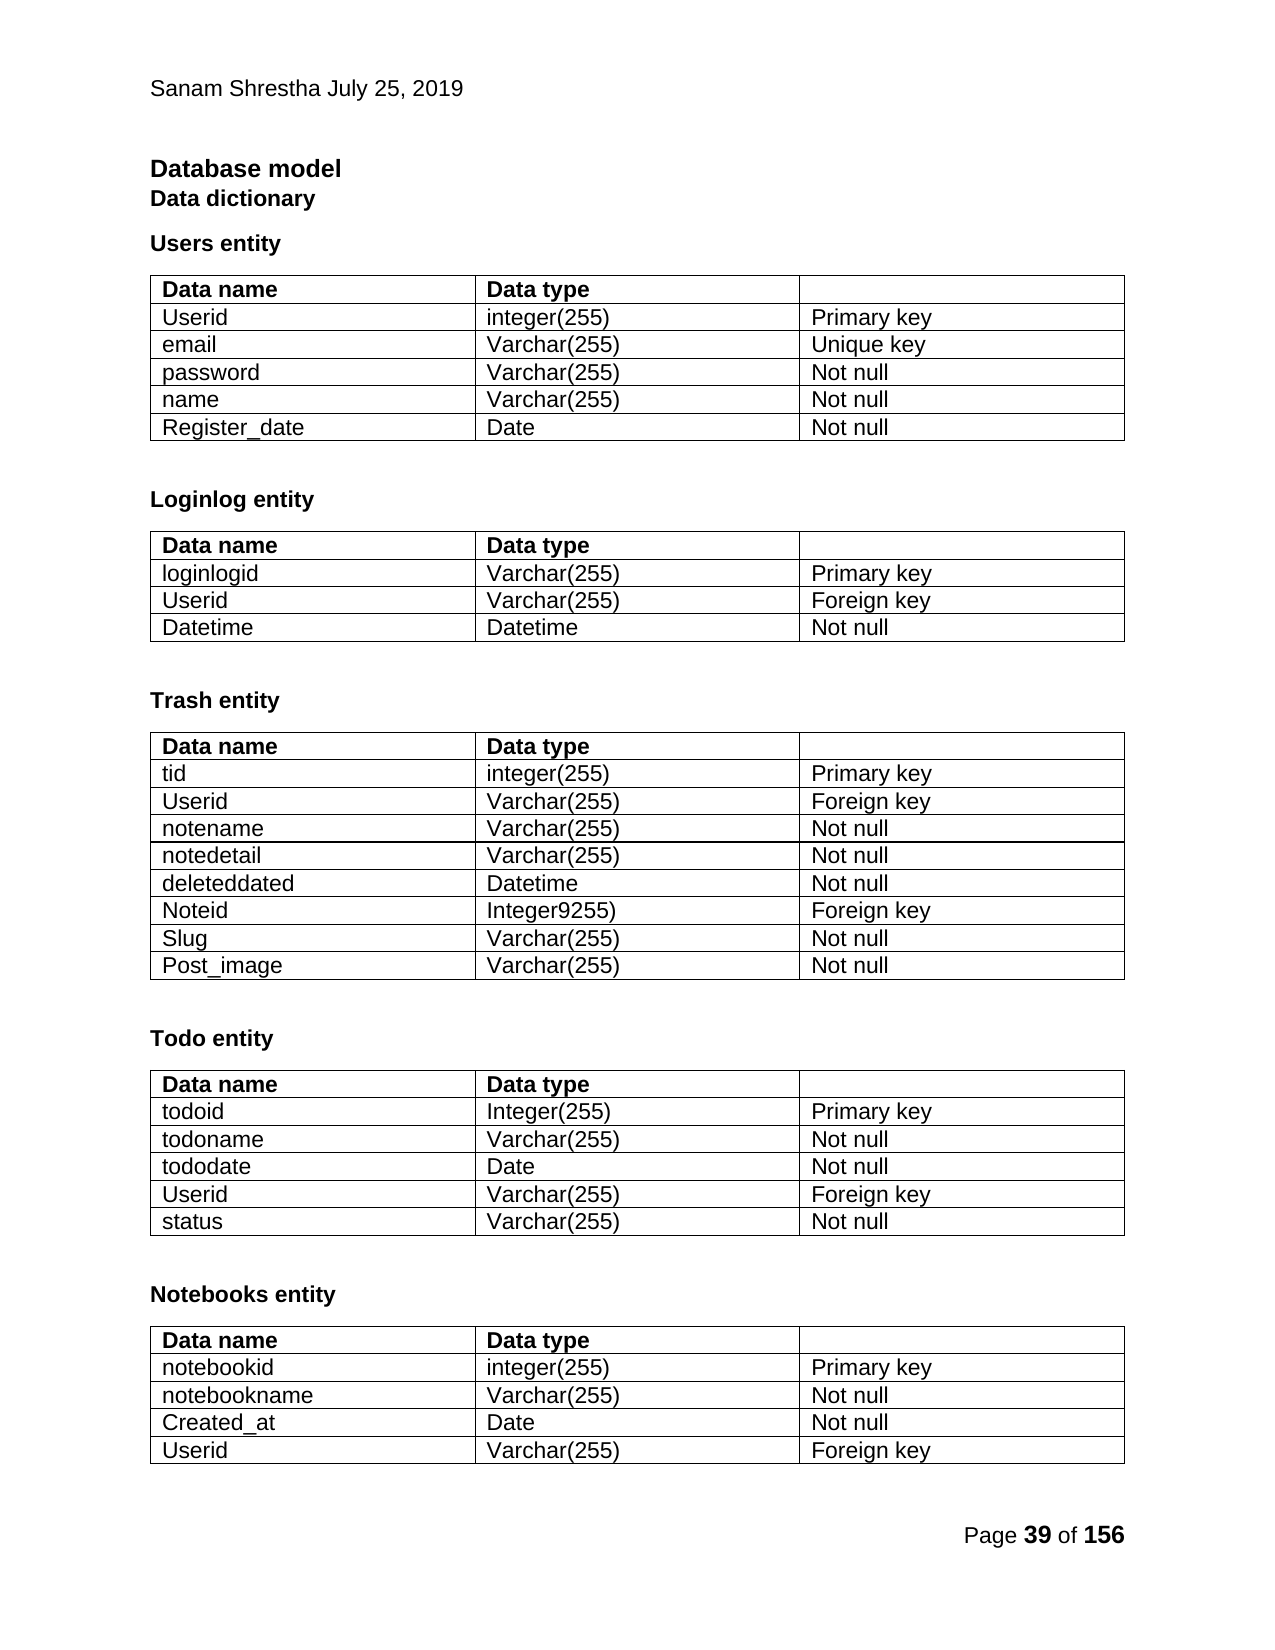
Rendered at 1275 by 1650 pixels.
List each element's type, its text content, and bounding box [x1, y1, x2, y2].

table_cell Varchar(255) [476, 1382, 799, 1408]
table_cell Varchar(255) [476, 331, 799, 358]
table_cell notebookname [151, 1382, 475, 1408]
table_cell notebookid [151, 1354, 475, 1381]
table_cell Varchar(255) [476, 925, 799, 951]
table_cell integer(255) [476, 1354, 799, 1381]
table_header Data name [151, 532, 475, 558]
table_cell Datetime [476, 870, 799, 896]
table_cell Created_at [151, 1409, 475, 1436]
table_cell Userid [151, 304, 475, 330]
text Todo entity [150, 1024, 1125, 1051]
table_cell Not null [800, 843, 1124, 869]
table_cell Varchar(255) [476, 952, 799, 978]
table_cell Varchar(255) [476, 843, 799, 869]
table_cell Varchar(255) [476, 1126, 799, 1152]
table_header [800, 532, 1124, 558]
table_cell Not null [800, 1208, 1124, 1235]
text Data dictionary [150, 185, 1125, 212]
table_header [800, 733, 1124, 759]
table_header Data type [476, 1071, 799, 1097]
table_cell Post_image [151, 952, 475, 978]
table_cell Varchar(255) [476, 587, 799, 613]
table_cell tid [151, 760, 475, 787]
table_cell Userid [151, 1181, 475, 1207]
table_cell todoname [151, 1126, 475, 1152]
table_cell Not null [800, 386, 1124, 412]
table_header Data type [476, 733, 799, 759]
table_cell Varchar(255) [476, 1208, 799, 1235]
table_cell Foreign key [800, 897, 1124, 924]
table_cell Register_date [151, 414, 475, 440]
table_cell Not null [800, 952, 1124, 978]
table_cell Not null [800, 1382, 1124, 1408]
table_cell Primary key [800, 760, 1124, 787]
table_cell Varchar(255) [476, 1437, 799, 1463]
table_cell integer(255) [476, 760, 799, 787]
table_cell Primary key [800, 304, 1124, 330]
table_cell deleteddated [151, 870, 475, 896]
table_cell Not null [800, 359, 1124, 385]
table_header Data name [151, 733, 475, 759]
subtitle Database model [150, 154, 1125, 183]
table_header Data name [151, 1071, 475, 1097]
table_header Data name [151, 1327, 475, 1353]
table_cell Varchar(255) [476, 386, 799, 412]
table_cell Not null [800, 925, 1124, 951]
table_cell Integer9255) [476, 897, 799, 924]
table_cell Datetime [151, 614, 475, 641]
table_cell Varchar(255) [476, 788, 799, 814]
table_cell loginlogid [151, 560, 475, 586]
table_cell notedetail [151, 843, 475, 869]
table_cell email [151, 331, 475, 358]
table_cell Date [476, 1153, 799, 1180]
table_cell password [151, 359, 475, 385]
table_cell Date [476, 1409, 799, 1436]
table_header [800, 276, 1124, 303]
table_cell Primary key [800, 1098, 1124, 1124]
table_cell Varchar(255) [476, 560, 799, 586]
table_cell integer(255) [476, 304, 799, 330]
table_header Data type [476, 1327, 799, 1353]
table_header [800, 1071, 1124, 1097]
table_cell Not null [800, 614, 1124, 641]
table_cell Userid [151, 1437, 475, 1463]
table_cell Foreign key [800, 1181, 1124, 1207]
table_cell notename [151, 815, 475, 841]
table_cell Date [476, 414, 799, 440]
table_cell Not null [800, 1409, 1124, 1436]
table_cell Not null [800, 1126, 1124, 1152]
text Notebooks entity [150, 1281, 1125, 1307]
table_cell Integer(255) [476, 1098, 799, 1124]
text Users entity [150, 230, 1125, 257]
table_cell todoid [151, 1098, 475, 1124]
table_cell name [151, 386, 475, 412]
table_cell tododate [151, 1153, 475, 1180]
table_cell Not null [800, 815, 1124, 841]
table_cell Datetime [476, 614, 799, 641]
table_cell Foreign key [800, 1437, 1124, 1463]
text Loginlog entity [150, 486, 1125, 512]
table_cell Primary key [800, 560, 1124, 586]
table_cell Noteid [151, 897, 475, 924]
table_cell Primary key [800, 1354, 1124, 1381]
table_header [800, 1327, 1124, 1353]
table_cell Foreign key [800, 788, 1124, 814]
table_cell Not null [800, 1153, 1124, 1180]
table_cell Userid [151, 587, 475, 613]
table_header Data name [151, 276, 475, 303]
table_cell Userid [151, 788, 475, 814]
table_cell status [151, 1208, 475, 1235]
text Trash entity [150, 687, 1125, 713]
table_cell Varchar(255) [476, 359, 799, 385]
table_cell Varchar(255) [476, 1181, 799, 1207]
table_cell Varchar(255) [476, 815, 799, 841]
table_cell Not null [800, 414, 1124, 440]
table_header Data type [476, 532, 799, 558]
table_cell Unique key [800, 331, 1124, 358]
table_cell Not null [800, 870, 1124, 896]
table_cell Foreign key [800, 587, 1124, 613]
table_cell Slug [151, 925, 475, 951]
table_header Data type [476, 276, 799, 303]
